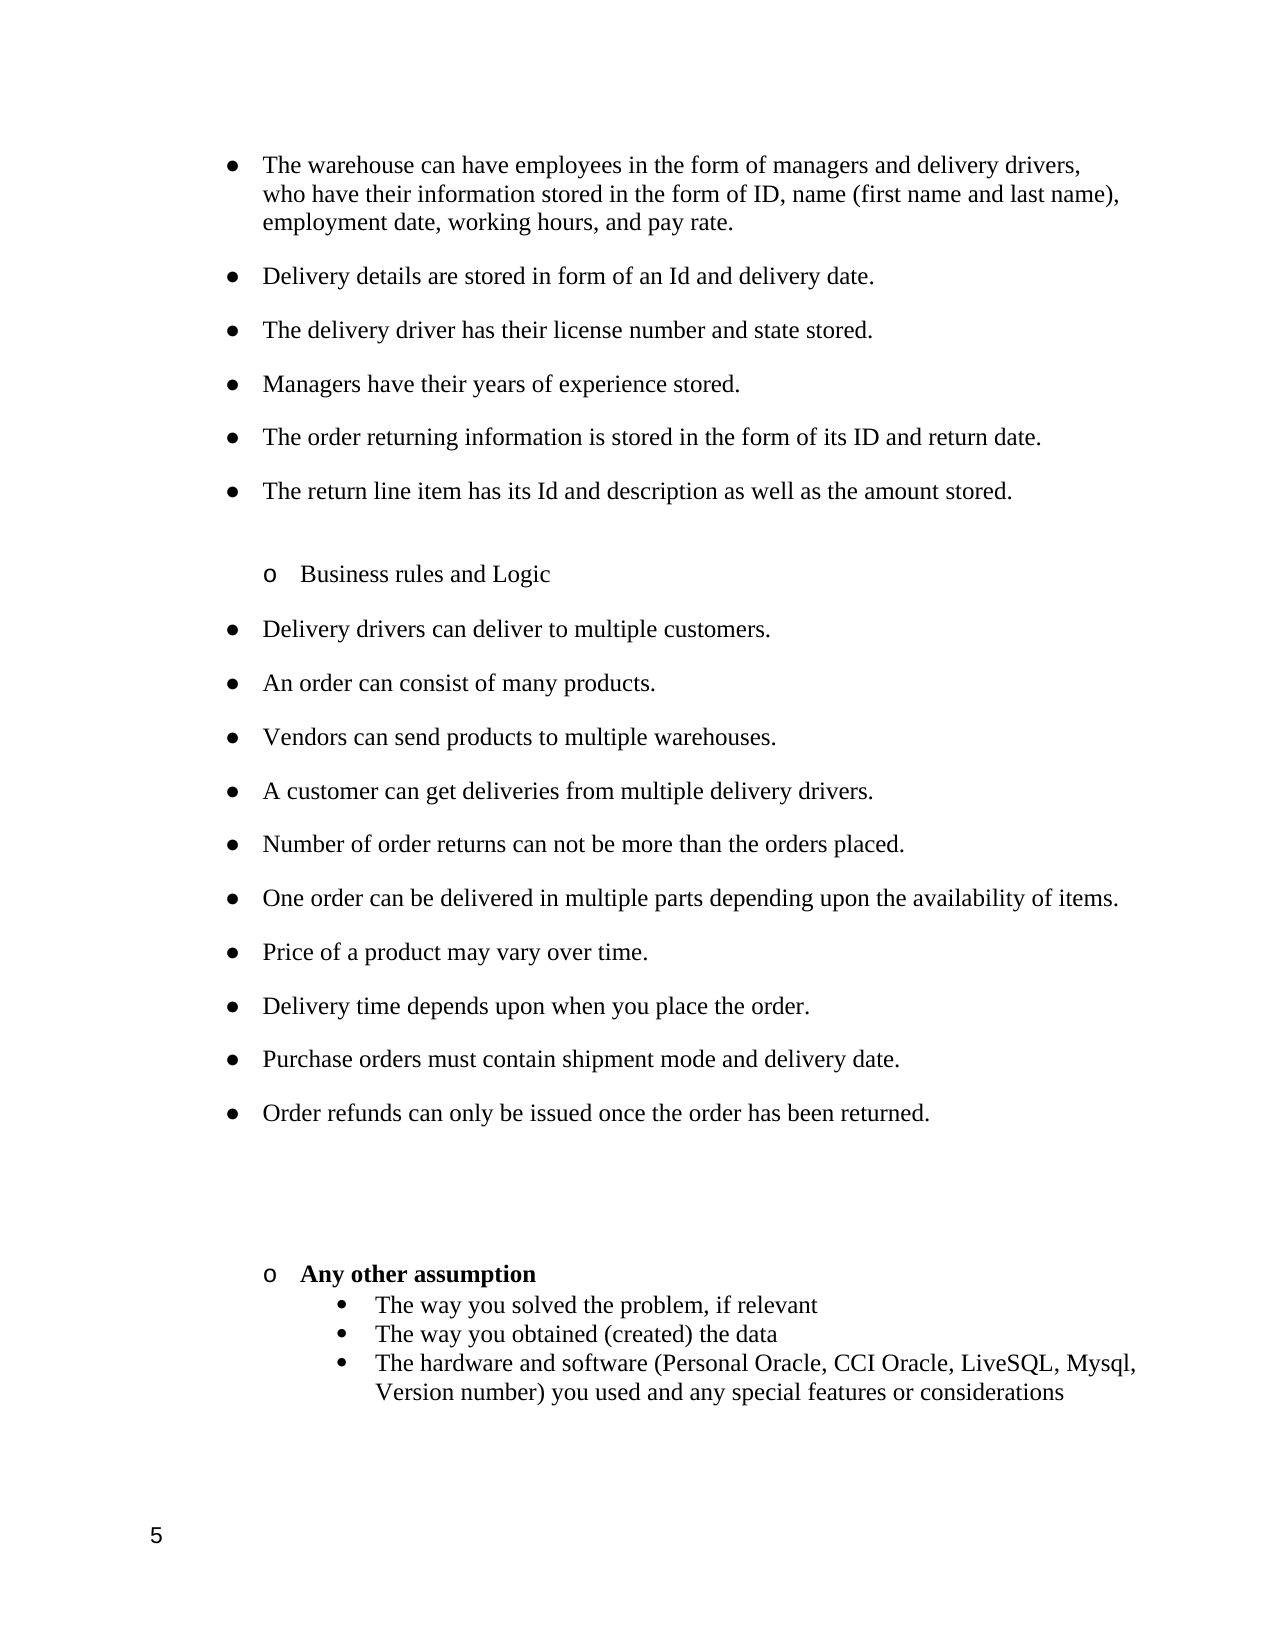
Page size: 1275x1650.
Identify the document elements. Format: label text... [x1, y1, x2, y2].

list The way you obtained (created) the data [337, 1319, 1181, 1348]
list The way you solved the problem, if relevant [337, 1290, 1181, 1319]
list Any other assumption [262, 1259, 1181, 1290]
text ● The order returning information is stored in the form of its ID and return date. [225, 422, 1125, 451]
text ● Purchase orders must contain shipment mode and delivery date. [225, 1044, 1125, 1073]
text ● Delivery drivers can deliver to multiple customers. [225, 614, 1125, 643]
text ● Order refunds can only be issued once the order has been returned. [225, 1098, 1125, 1127]
text ● Vendors can send products to multiple warehouses. [225, 722, 1125, 751]
text ● Delivery details are stored in form of an Id and delivery date. [225, 261, 1125, 290]
text ● Number of order returns can not be more than the orders placed. [225, 829, 1125, 858]
list Business rules and Logic [262, 559, 1181, 589]
text ● The warehouse can have employees in the form of managers and delivery drivers, who have their information stored in the form of ID, name (first name and last name), employment date, working hours, and pay rate. [225, 150, 1125, 236]
text ● A customer can get deliveries from multiple delivery drivers. [225, 776, 1125, 804]
text ● Delivery time depends upon when you place the order. [225, 991, 1125, 1019]
text ● The return line item has its Id and description as well as the amount stored. [225, 476, 1125, 505]
text ● Managers have their years of experience stored. [225, 369, 1125, 397]
text ● Price of a product may vary over time. [225, 937, 1125, 966]
text ● One order can be delivered in multiple parts depending upon the availability of items. [225, 883, 1125, 912]
text ● An order can consist of many products. [225, 668, 1125, 697]
list The hardware and software (Personal Oracle, CCI Oracle, LiveSQL, Mysql, Version number) you used and any special features or considerations [337, 1348, 1181, 1405]
text ● The delivery driver has their license number and state stored. [225, 315, 1125, 344]
